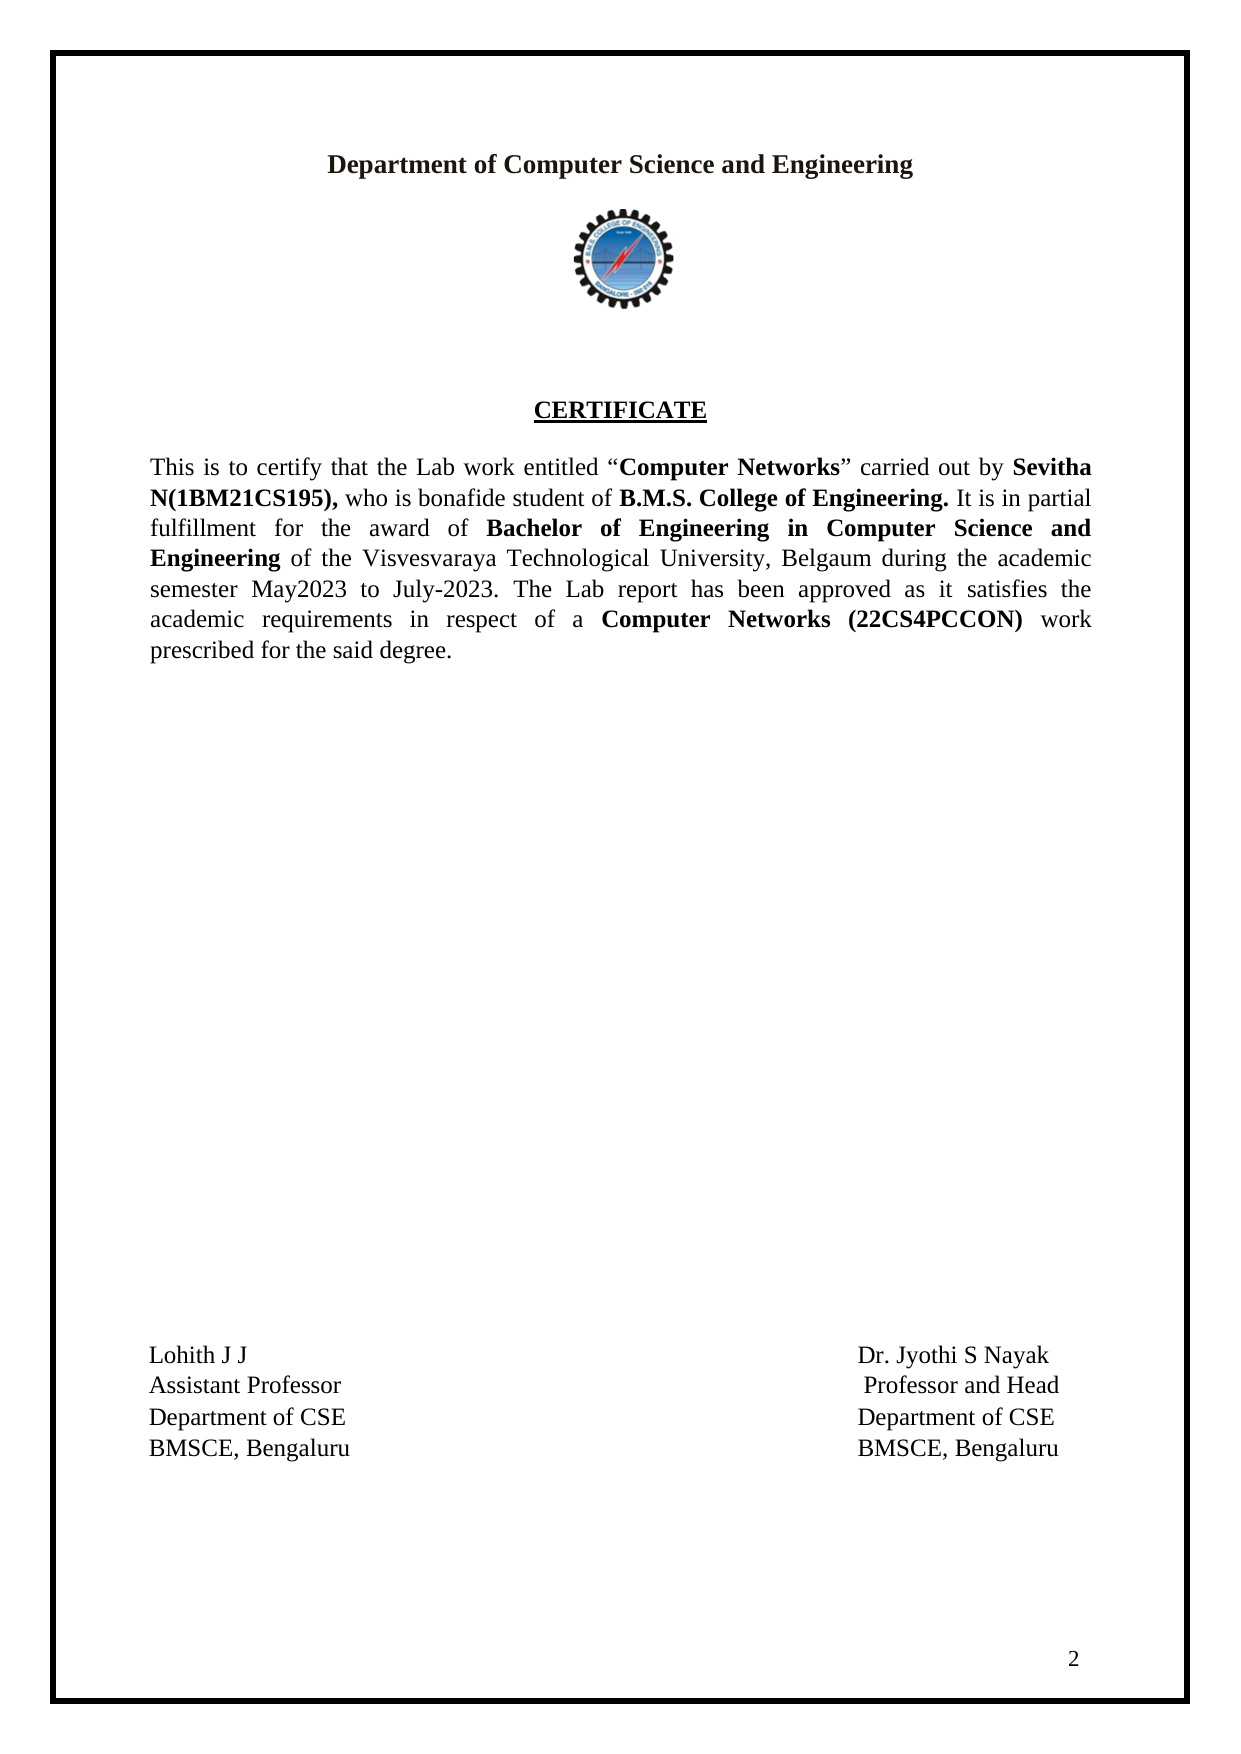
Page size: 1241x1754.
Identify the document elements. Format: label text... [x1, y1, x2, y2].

picture [573, 209, 674, 310]
text Assistant Professor Professor and Head [148, 1371, 1178, 1399]
text Lohith J J Dr. Jyothi S Nayak [148, 1340, 1178, 1368]
text BMSCE, Bengaluru BMSCE, Bengaluru [148, 1433, 1178, 1461]
text This is to certify that the Lab work entitled “Computer Networks” carried out by Sevitha N(1BM21CS195), who is bonafide student of B.M.S. College of Engineering. It is in partial fulfillment for the award of Bachelor of Engineering in Computer Science and Engineering of the Visvesvaraya Technological University, Belgaum during the academic semester May2023 to July-2023. The Lab report has been approved as it satisfies the academic requirements in respect of a Computer Networks (22CS4PCCON) work prescribed for the said degree. [150, 452, 1092, 663]
text Department of Computer Science and Engineering [182, 148, 1058, 179]
text Department of CSE Department of CSE [148, 1402, 1178, 1430]
text CERTIFICATE [182, 395, 1059, 424]
